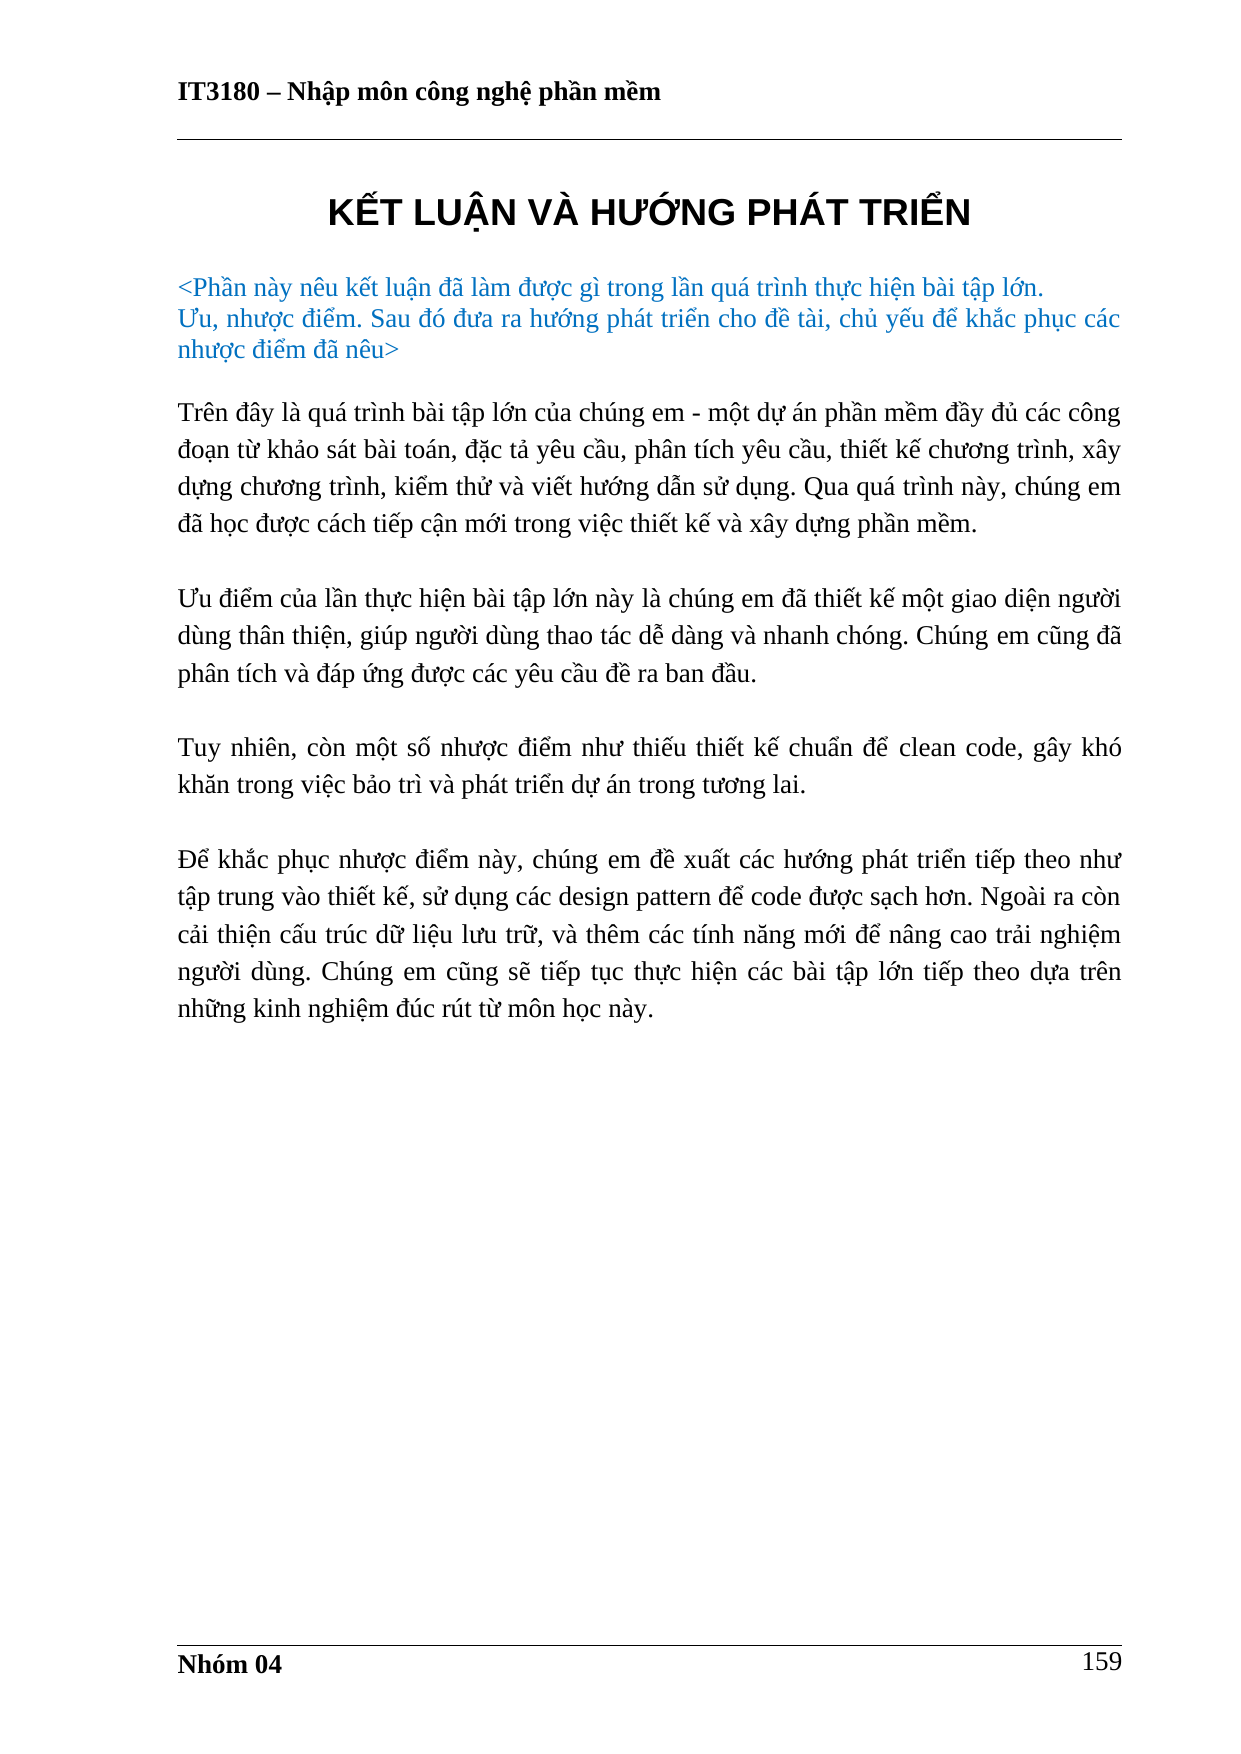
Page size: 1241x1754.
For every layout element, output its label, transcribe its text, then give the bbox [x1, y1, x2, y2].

text <Phần này nêu kết luận đã làm được gì trong lần quá trình thực hiện bài tập lớn. [177, 271, 1122, 302]
text KẾT LUẬN VÀ HƯỚNG PHÁT TRIỂN [177, 190, 1122, 233]
text Tuy nhiên, còn một số nhược điểm như thiếu thiết kế chuẩn để clean code, gây khó khăn trong việc bảo trì và phát triển dự án trong tương lai. [177, 731, 1122, 800]
text Ưu, nhược điểm. Sau đó đưa ra hướng phát triển cho đề tài, chủ yếu để khắc phục các nhược điểm đã nêu> [177, 302, 1122, 364]
text Ưu điểm của lần thực hiện bài tập lớn này là chúng em đã thiết kế một giao diện người dùng thân thiện, giúp người dùng thao tác dễ dàng và nhanh chóng. Chúng em cũng đã phân tích và đáp ứng được các yêu cầu đề ra ban đầu. [177, 582, 1122, 688]
text Để khắc phục nhược điểm này, chúng em đề xuất các hướng phát triển tiếp theo như tập trung vào thiết kế, sử dụng các design pattern để code được sạch hơn. Ngoài ra còn cải thiện cấu trúc dữ liệu lưu trữ, và thêm các tính năng mới để nâng cao trải nghiệm người dùng. Chúng em cũng sẽ tiếp tục thực hiện các bài tập lớn tiếp theo dựa trên những kinh nghiệm đúc rút từ môn học này. [177, 843, 1122, 1023]
text Trên đây là quá trình bài tập lớn của chúng em - một dự án phần mềm đầy đủ các công đoạn từ khảo sát bài toán, đặc tả yêu cầu, phân tích yêu cầu, thiết kế chương trình, xây dựng chương trình, kiểm thử và viết hướng dẫn sử dụng. Qua quá trình này, chúng em đã học được cách tiếp cận mới trong việc thiết kế và xây dựng phần mềm. [177, 396, 1122, 539]
